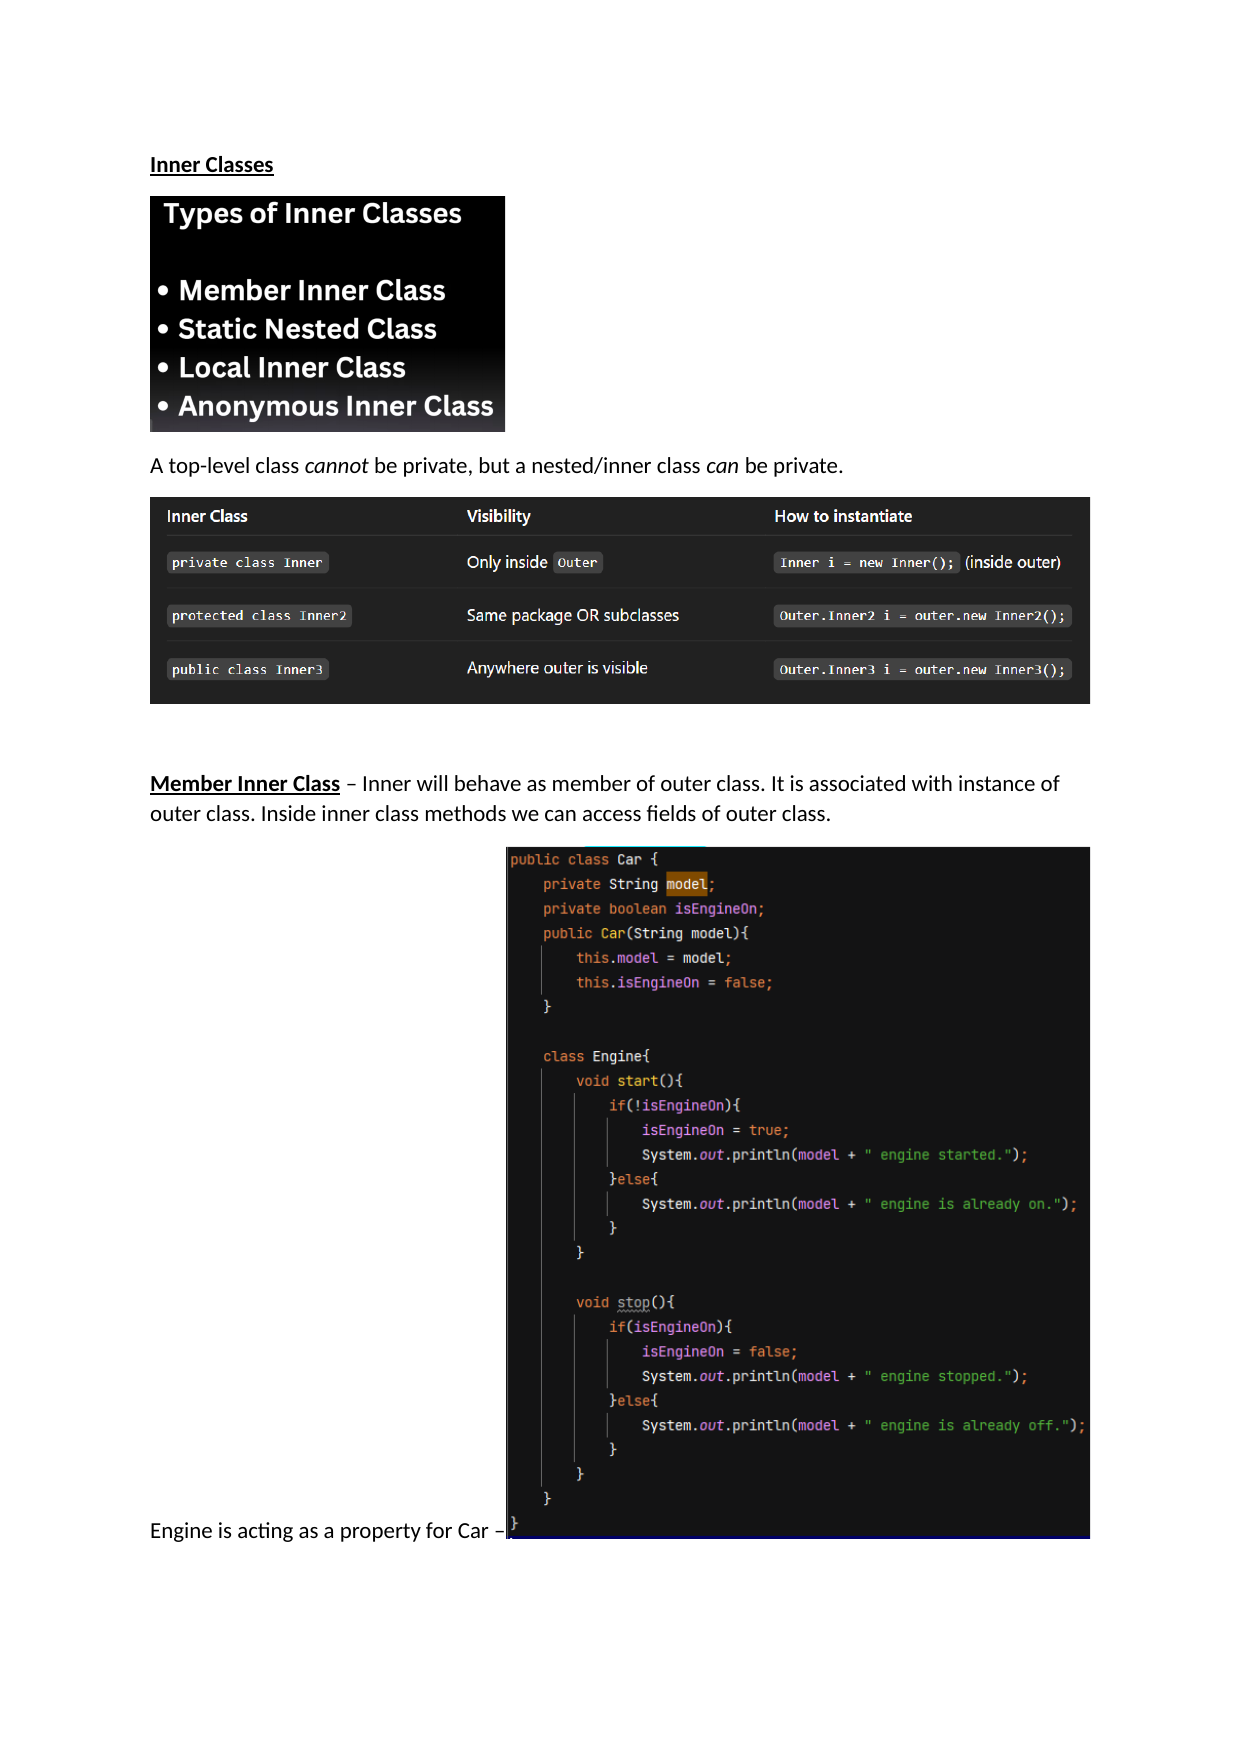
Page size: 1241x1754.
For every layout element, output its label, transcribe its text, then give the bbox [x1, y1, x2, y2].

picture [150, 497, 1091, 704]
text Inner Classes [150, 150, 1090, 178]
picture [506, 846, 1091, 1539]
text A top-level class cannot be private, but a nested/inner class can be private. [150, 451, 1090, 479]
text Member Inner Class – Inner will behave as member of outer class. It is associated with instance of outer class. Inside inner class methods we can access fields of outer class. [150, 769, 1090, 827]
picture [150, 196, 506, 432]
